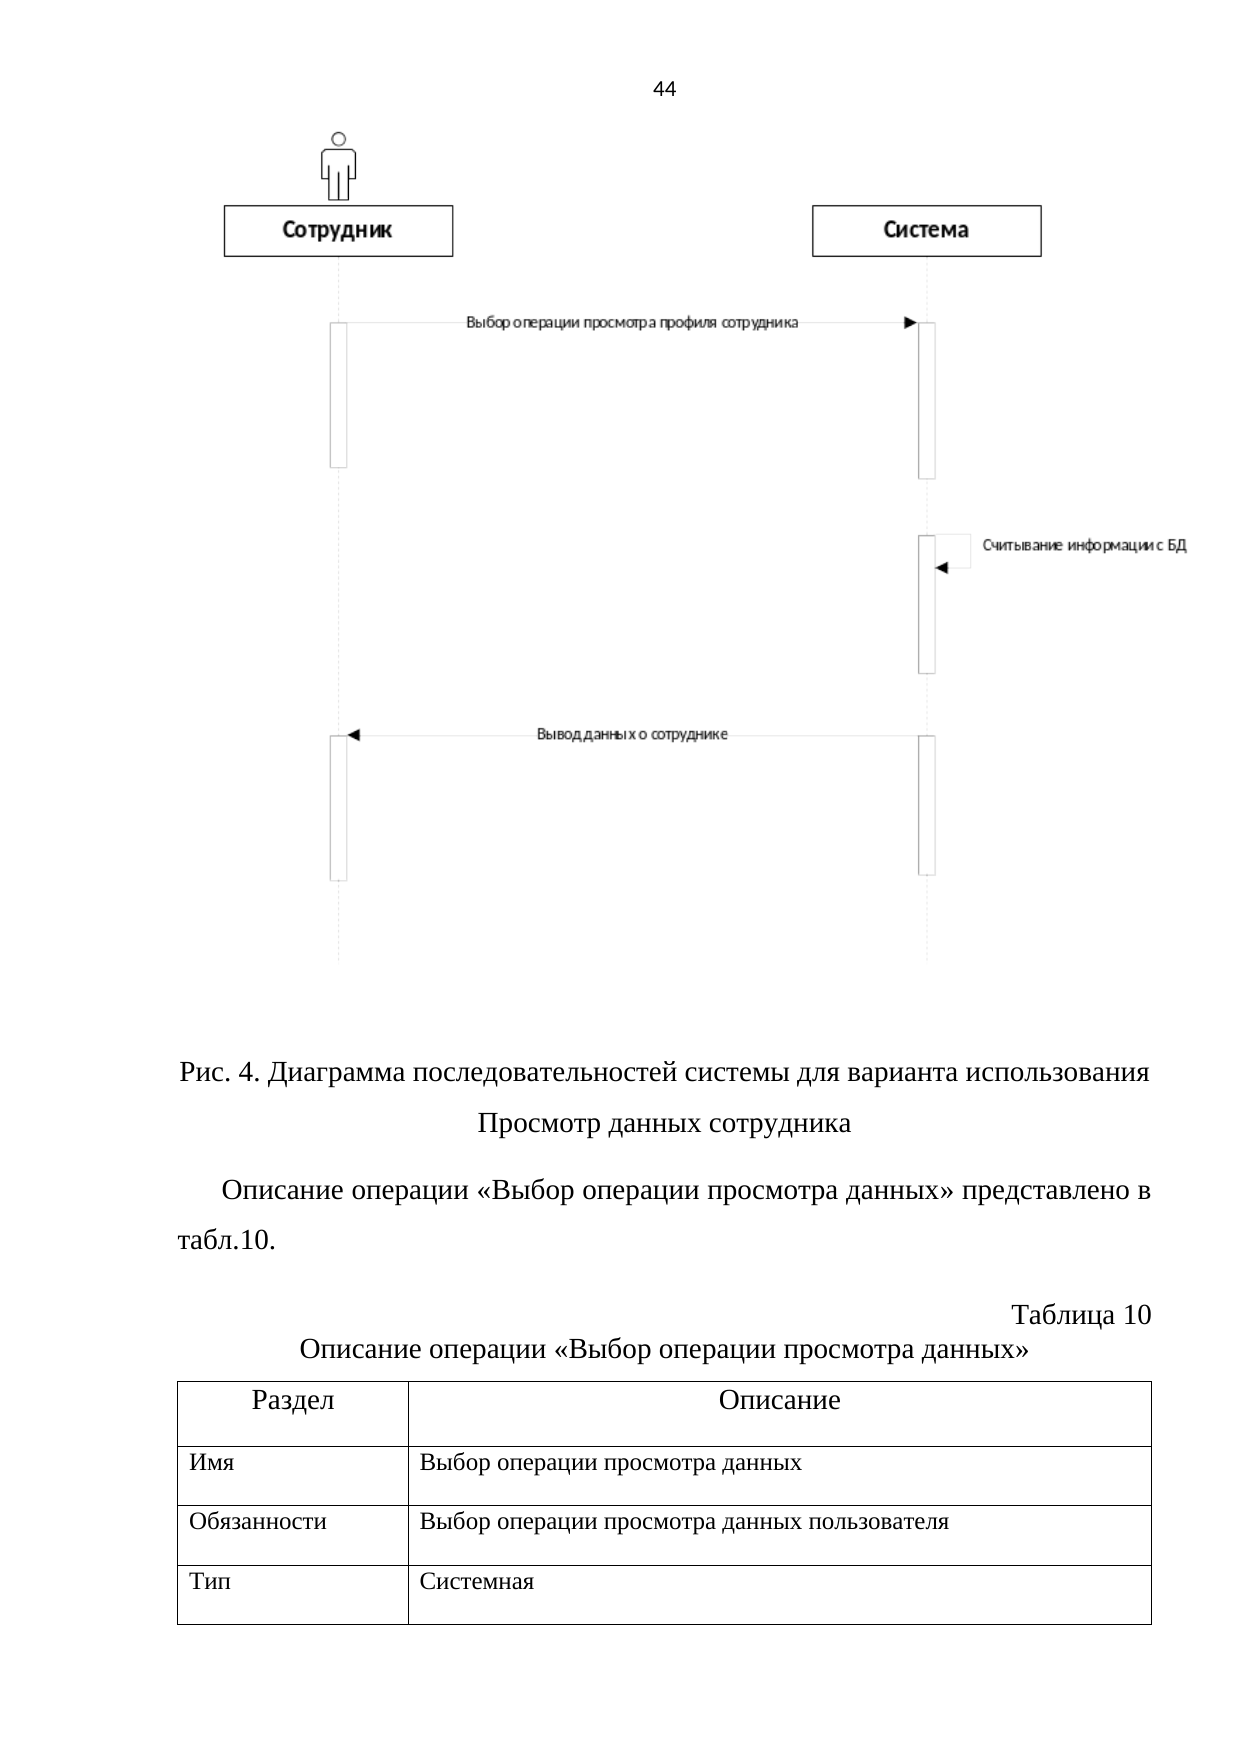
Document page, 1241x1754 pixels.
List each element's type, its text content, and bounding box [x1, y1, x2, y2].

text Описание операции «Выбор операции просмотра данных» представлено в табл.10. [177, 1172, 1152, 1256]
table_cell Тип [178, 1566, 408, 1624]
text Описание операции «Выбор операции просмотра данных» [177, 1331, 1152, 1364]
table_cell Системная [409, 1566, 1151, 1624]
text Таблица 10 [177, 1297, 1152, 1331]
table_cell Обязанности [178, 1506, 408, 1565]
table_cell Имя [178, 1447, 408, 1505]
text Рис. 4. Диаграмма последовательностей системы для варианта использования Просмотр данных сотрудника [177, 1054, 1152, 1138]
table_cell Выбор операции просмотра данных пользователя [409, 1506, 1151, 1565]
table_cell Выбор операции просмотра данных [409, 1447, 1151, 1505]
table_header Раздел [178, 1382, 408, 1446]
table_header Описание [409, 1382, 1151, 1446]
